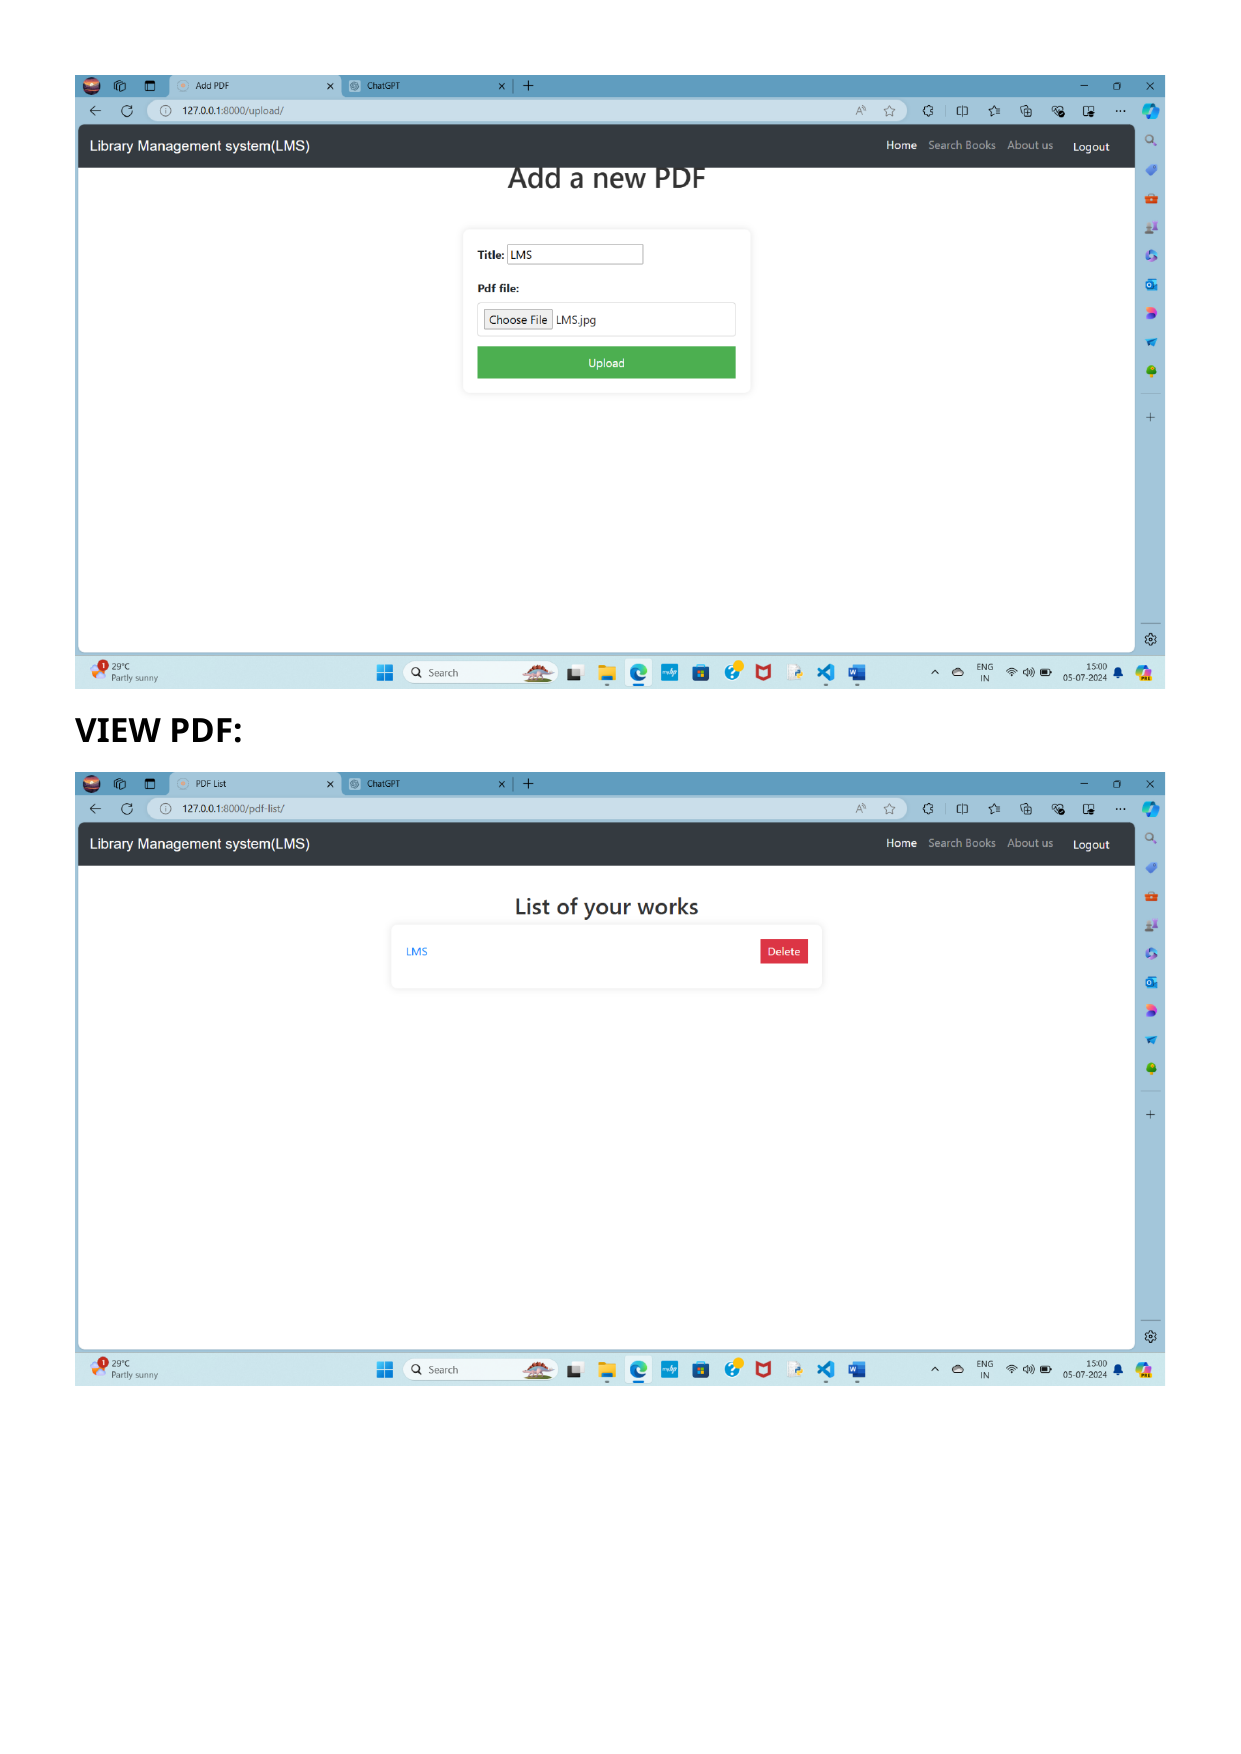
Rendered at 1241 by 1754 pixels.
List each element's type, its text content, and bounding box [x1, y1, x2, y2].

picture [75, 772, 1166, 1386]
picture [75, 75, 1166, 689]
text VIEW PDF: [75, 707, 1165, 752]
